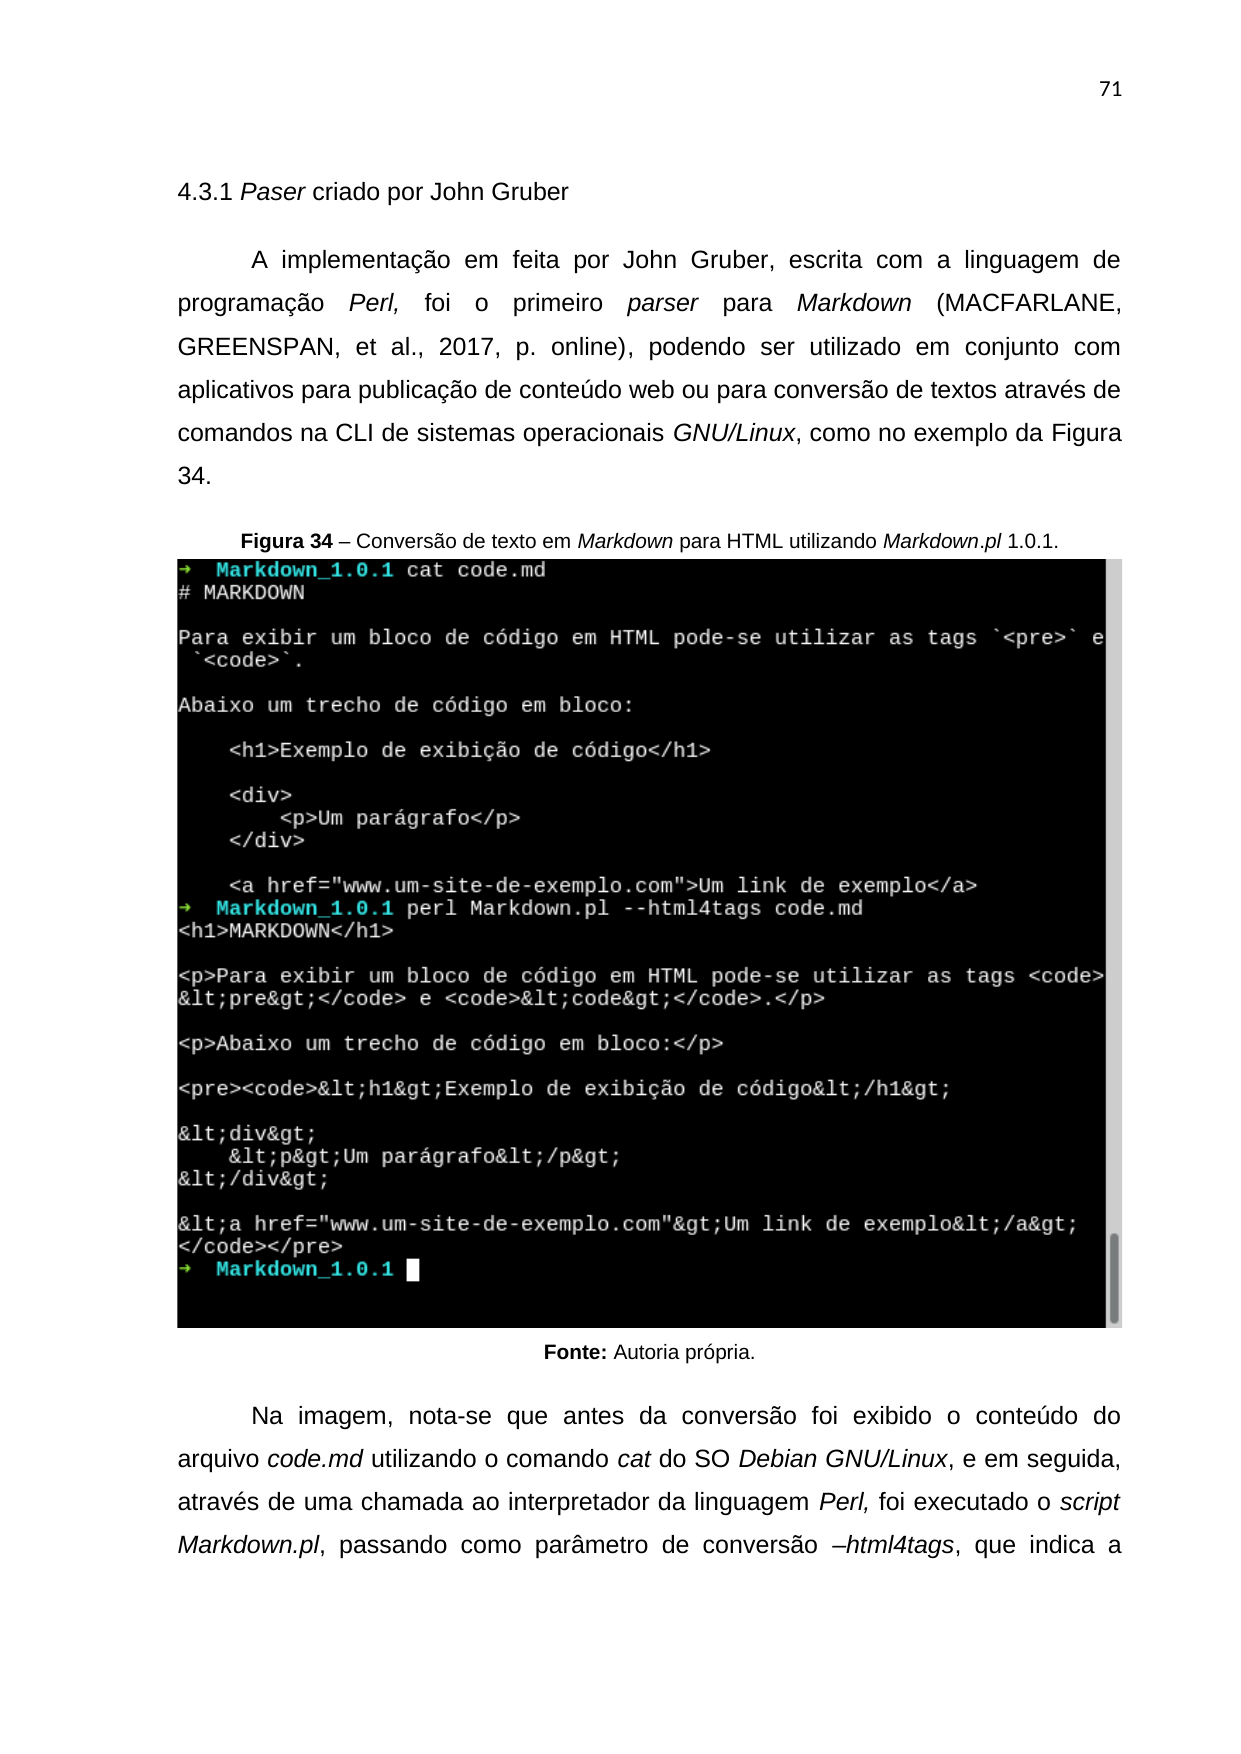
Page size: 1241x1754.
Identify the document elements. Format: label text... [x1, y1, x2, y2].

text Figura 34 – Conversão de texto em Markdown para HTML utilizando Markdown.pl 1.0.1. [177, 529, 1122, 553]
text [177, 1401, 1122, 1559]
text Fonte: Autoria própria. [177, 1328, 1122, 1364]
picture [177, 559, 1123, 1328]
text Paser criado por John Gruber [177, 177, 1122, 206]
text A implementação em feita por John Gruber, escrita com a linguagem de programação Perl, foi o primeiro parser para Markdown , podendo ser utilizado em conjunto com aplicativos para publicação de conteúdo web ou para conversão de textos através de comandos na CLI de sistemas operacionais GNU/Linux, como no exemplo da Figura 34. [177, 245, 1122, 490]
